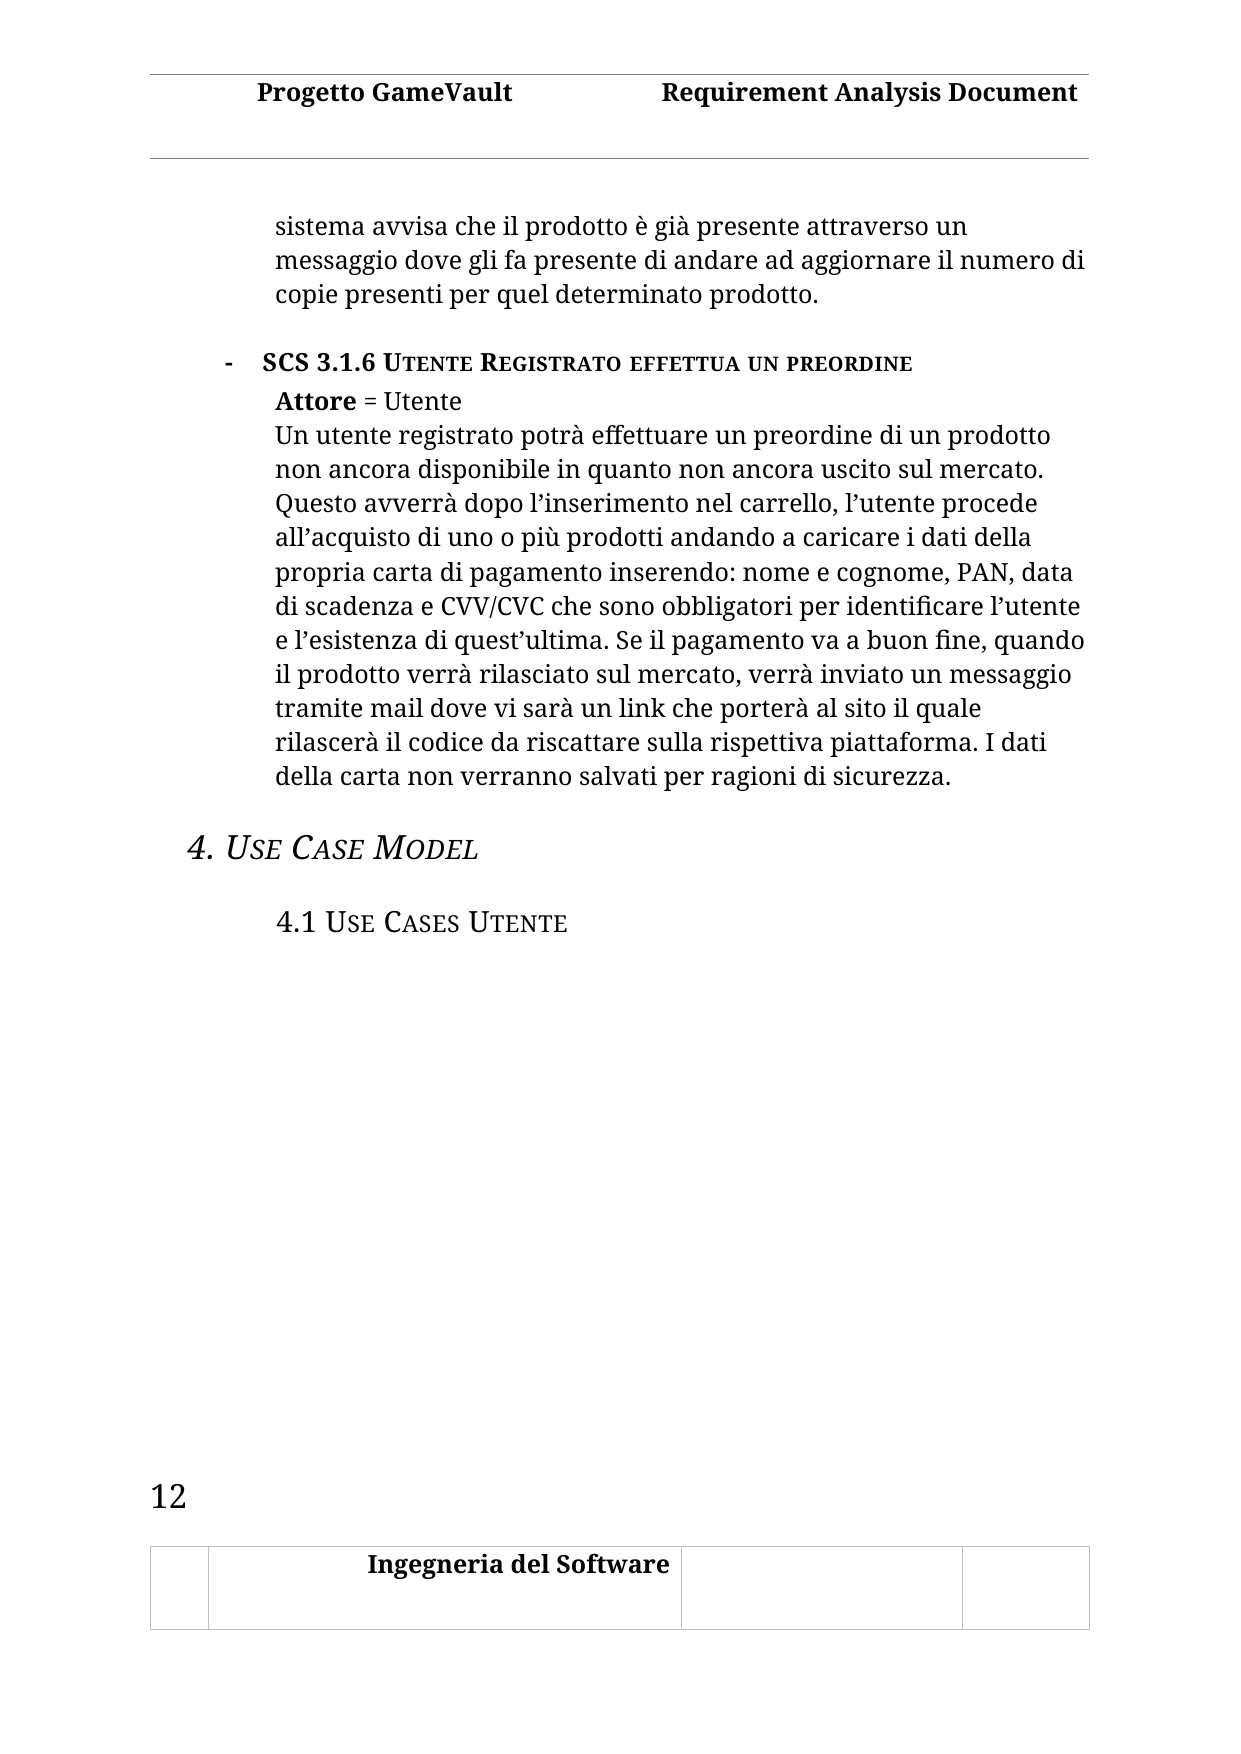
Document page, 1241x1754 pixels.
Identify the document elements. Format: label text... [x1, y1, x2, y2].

subtitle SCS 3.1.6 Utente Registrato effettua un preordine [225, 345, 1090, 379]
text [275, 208, 1090, 311]
subtitle Use Case Model [187, 824, 1090, 869]
subtitle 4.1 Use Cases Utente [238, 901, 1090, 941]
text Un utente registrato potrà effettuare un preordine di un prodotto non ancora disponibile in quanto non ancora uscito sul mercato. Questo avverrà dopo l’inserimento nel carrello, l’utente procede all’acquisto di uno o più prodotti andando a caricare i dati della propria carta di pagamento inserendo: nome e cognome, PAN, data di scadenza e CVV/CVC che sono obbligatori per identificare l’utente e l’esistenza di quest’ultima. Se il pagamento va a buon fine, quando il prodotto verrà rilasciato sul mercato, verrà inviato un messaggio tramite mail dove vi sarà un link che porterà al sito il quale rilascerà il codice da riscattare sulla rispettiva piattaforma. I dati della carta non verranno salvati per ragioni di sicurezza. [275, 418, 1090, 793]
text Attore = Utente [275, 384, 1090, 418]
